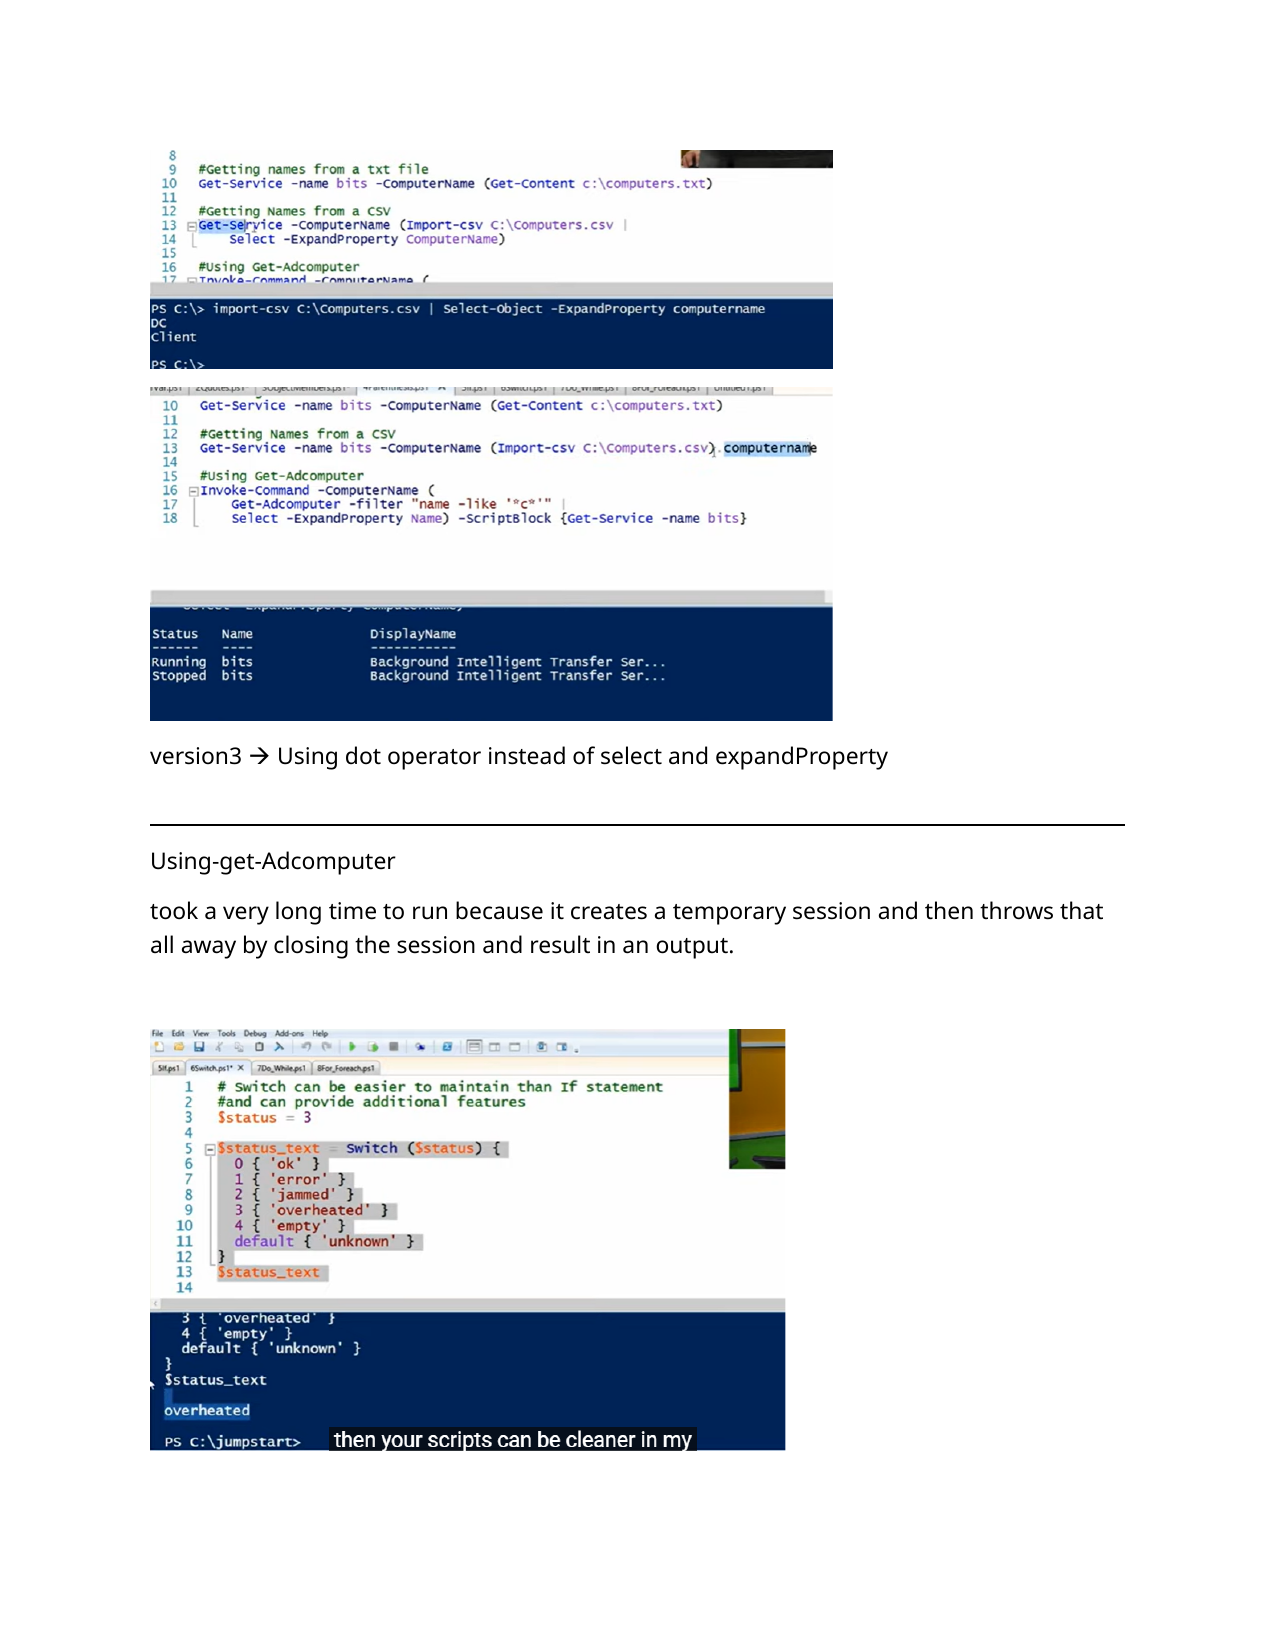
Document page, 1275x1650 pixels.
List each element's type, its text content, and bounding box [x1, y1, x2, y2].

picture [150, 1029, 786, 1451]
text version3 Using dot operator instead of select and expandProperty [150, 740, 1125, 771]
picture [150, 387, 833, 721]
picture [150, 150, 833, 369]
text Using-get-Adcomputer [150, 845, 1125, 876]
text took a very long time to run because it creates a temporary session and then throws that all away by closing the session and result in an output. [150, 895, 1125, 960]
